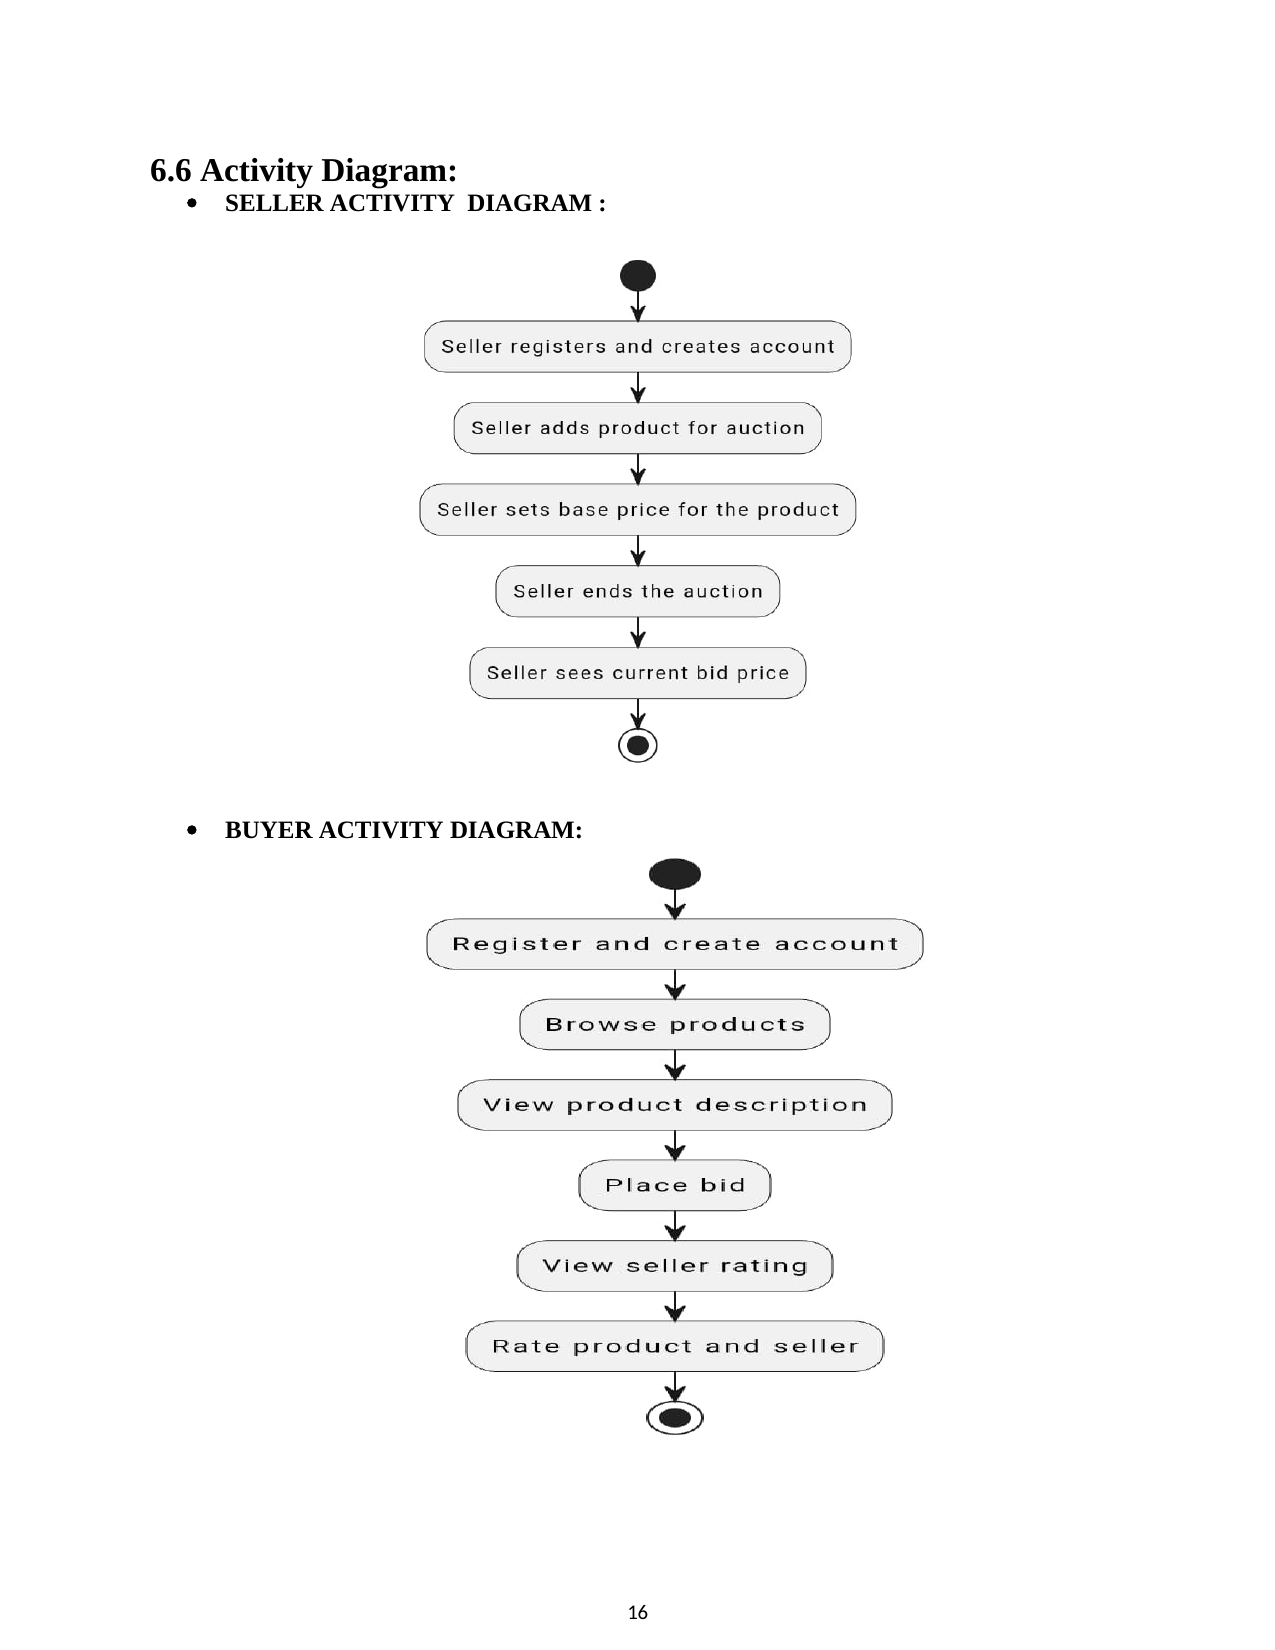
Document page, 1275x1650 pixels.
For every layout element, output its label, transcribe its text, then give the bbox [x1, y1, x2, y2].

picture [401, 245, 874, 777]
text 6.6 Activity Diagram: [150, 150, 1125, 188]
list BUYER ACTIVITY DIAGRAM: [187, 815, 1125, 844]
list SELLER ACTIVITY DIAGRAM : [187, 188, 1125, 217]
picture [400, 844, 950, 1449]
